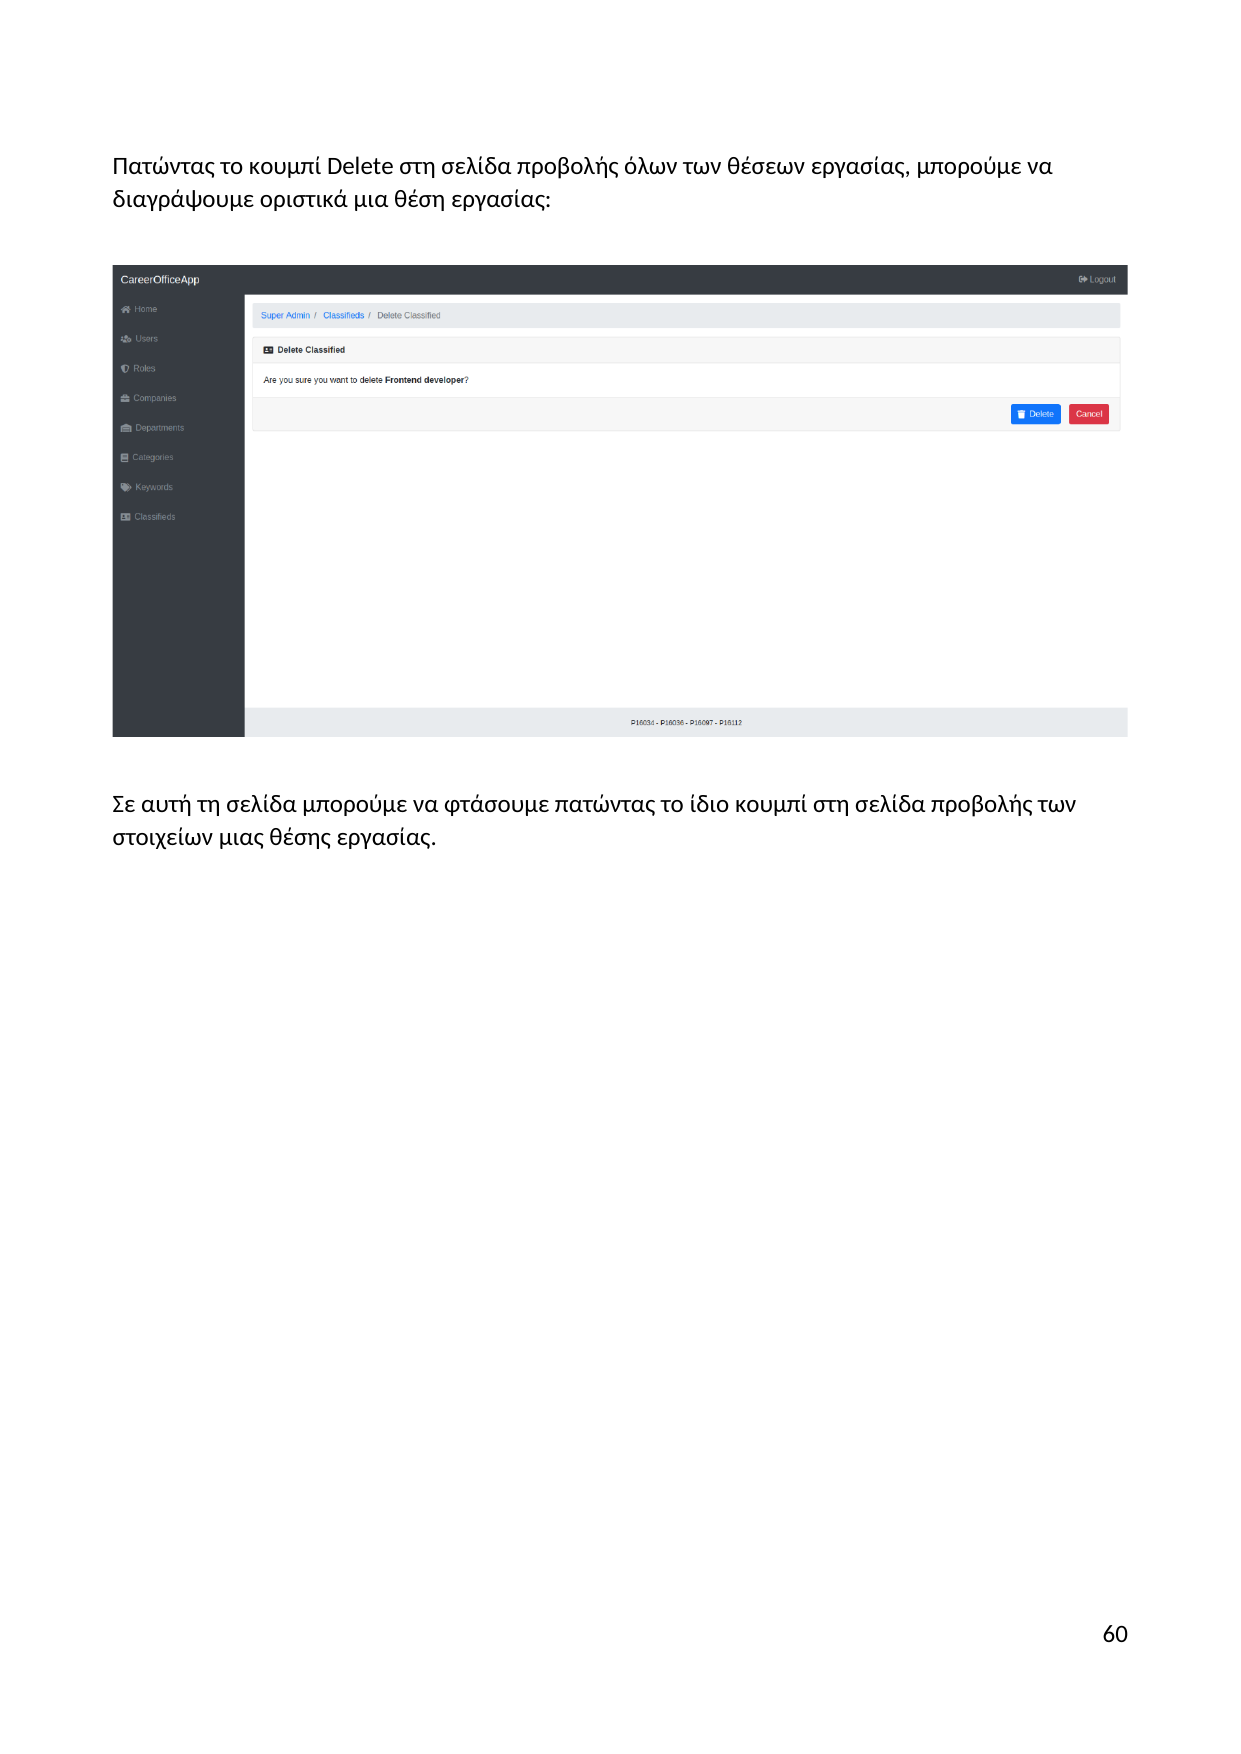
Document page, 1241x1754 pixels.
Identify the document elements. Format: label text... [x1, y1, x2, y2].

text Πατώντας το κουμπί Delete στη σελίδα προβολής όλων των θέσεων εργασίας, μπορούμε να διαγράψουμε οριστικά μια θέση εργασίας: [112, 150, 1128, 213]
picture [112, 265, 1128, 737]
text Σε αυτή τη σελίδα μπορούμε να φτάσουμε πατώντας το ίδιο κουμπί στη σελίδα προβολής των στοιχείων μιας θέσης εργασίας. [112, 788, 1128, 852]
